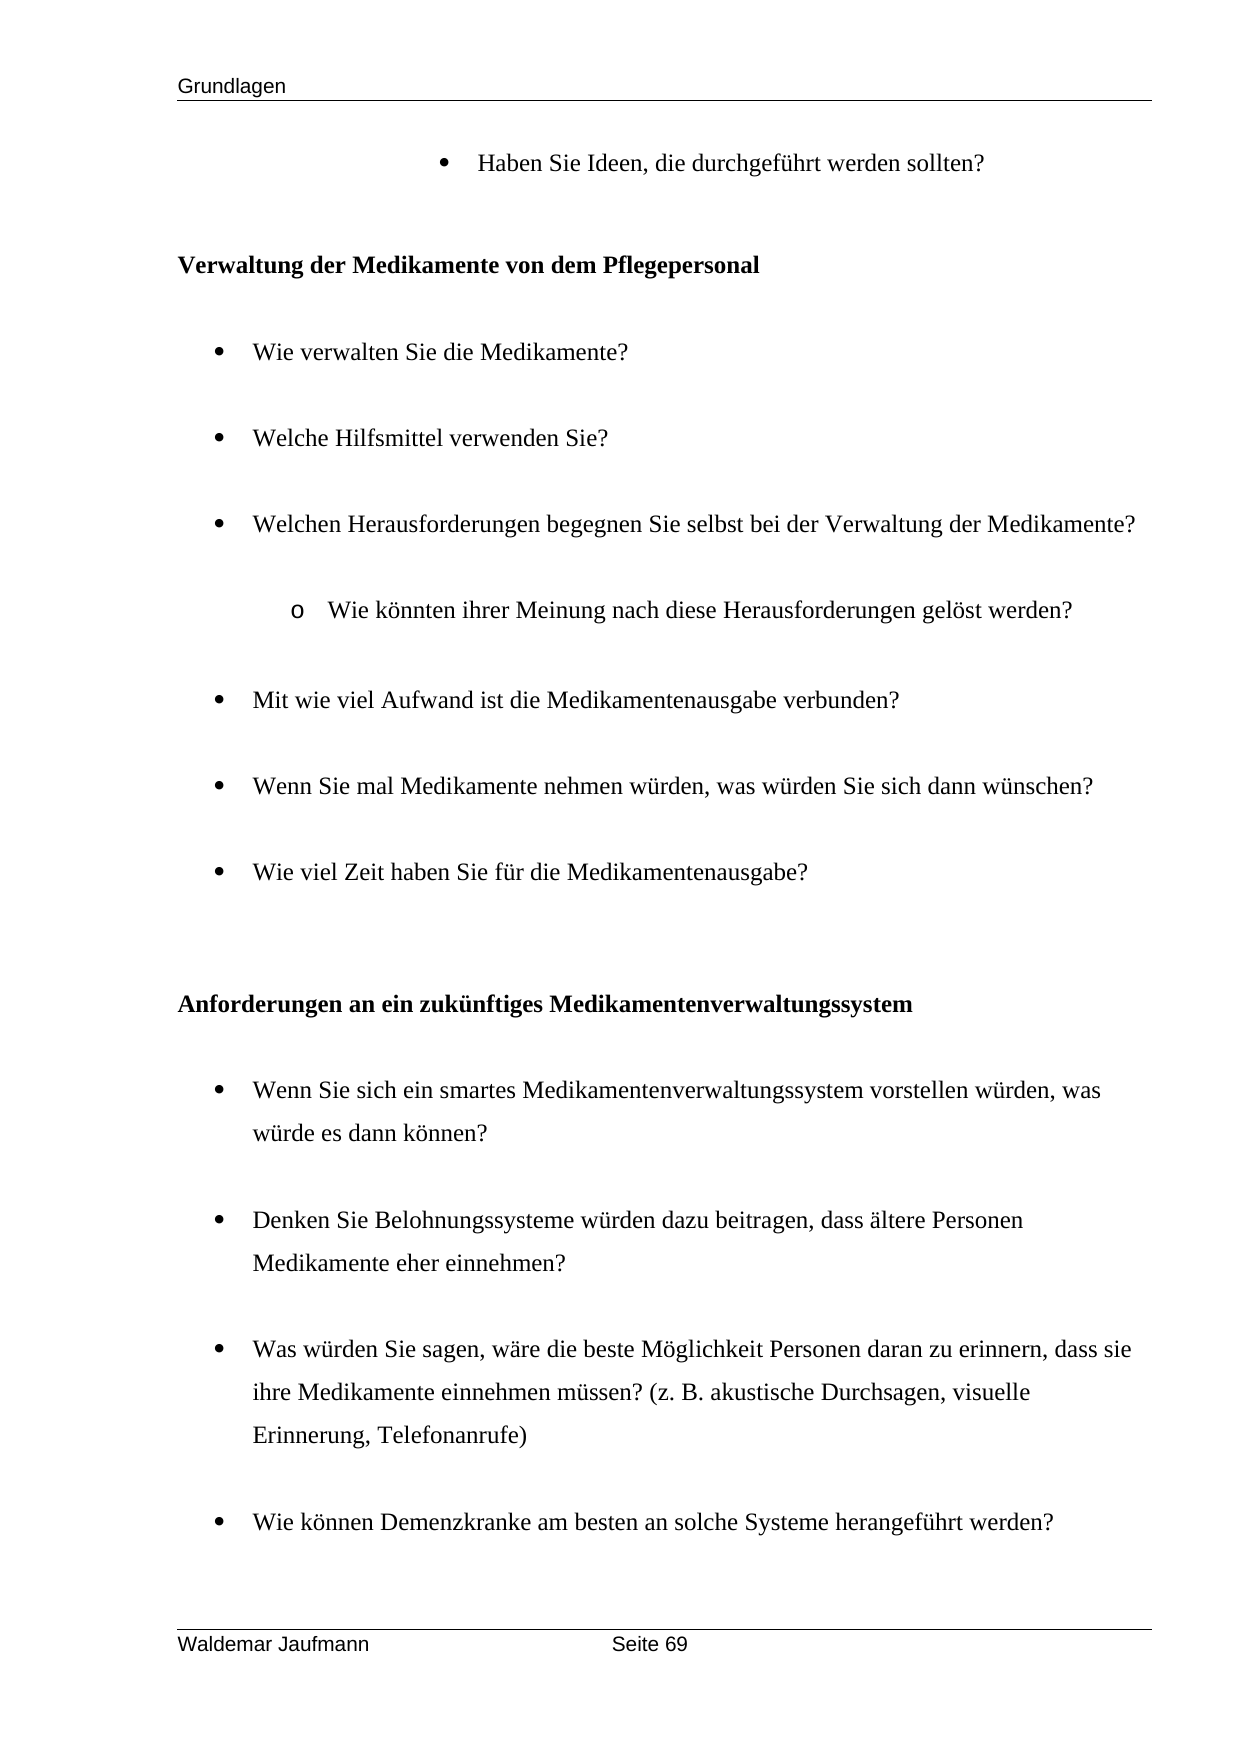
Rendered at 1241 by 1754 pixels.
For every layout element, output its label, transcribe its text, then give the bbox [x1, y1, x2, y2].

list Welche Hilfsmittel verwenden Sie? [215, 423, 1152, 452]
list Wenn Sie sich ein smartes Medikamentenverwaltungssystem vorstellen würden, was würde es dann können? [215, 1075, 1152, 1147]
list Wie verwalten Sie die Medikamente? [215, 337, 1152, 366]
list Wenn Sie mal Medikamente nehmen würden, was würden Sie sich dann wünschen? [215, 771, 1152, 800]
text Anforderungen an ein zukünftiges Medikamentenverwaltungssystem [177, 989, 1152, 1018]
list Wie viel Zeit haben Sie für die Medikamentenausgabe? [215, 857, 1152, 886]
list Was würden Sie sagen, wäre die beste Möglichkeit Personen daran zu erinnern, dass sie ihre Medikamente einnehmen müssen? (z. B. akustische Durchsagen, visuelle Erinnerung, Telefonanrufe) [215, 1334, 1152, 1449]
list Welchen Herausforderungen begegnen Sie selbst bei der Verwaltung der Medikamente? [215, 509, 1152, 538]
list Mit wie viel Aufwand ist die Medikamentenausgabe verbunden? [215, 685, 1152, 714]
list Wie könnten ihrer Meinung nach diese Herausforderungen gelöst werden? [290, 596, 1152, 626]
list Denken Sie Belohnungssysteme würden dazu beitragen, dass ältere Personen Medikamente eher einnehmen? [215, 1205, 1152, 1277]
list Wie können Demenzkranke am besten an solche Systeme herangeführt werden? [215, 1507, 1152, 1535]
list Haben Sie Ideen, die durchgeführt werden sollten? [440, 148, 1152, 176]
text Verwaltung der Medikamente von dem Pflegepersonal [177, 251, 1152, 279]
